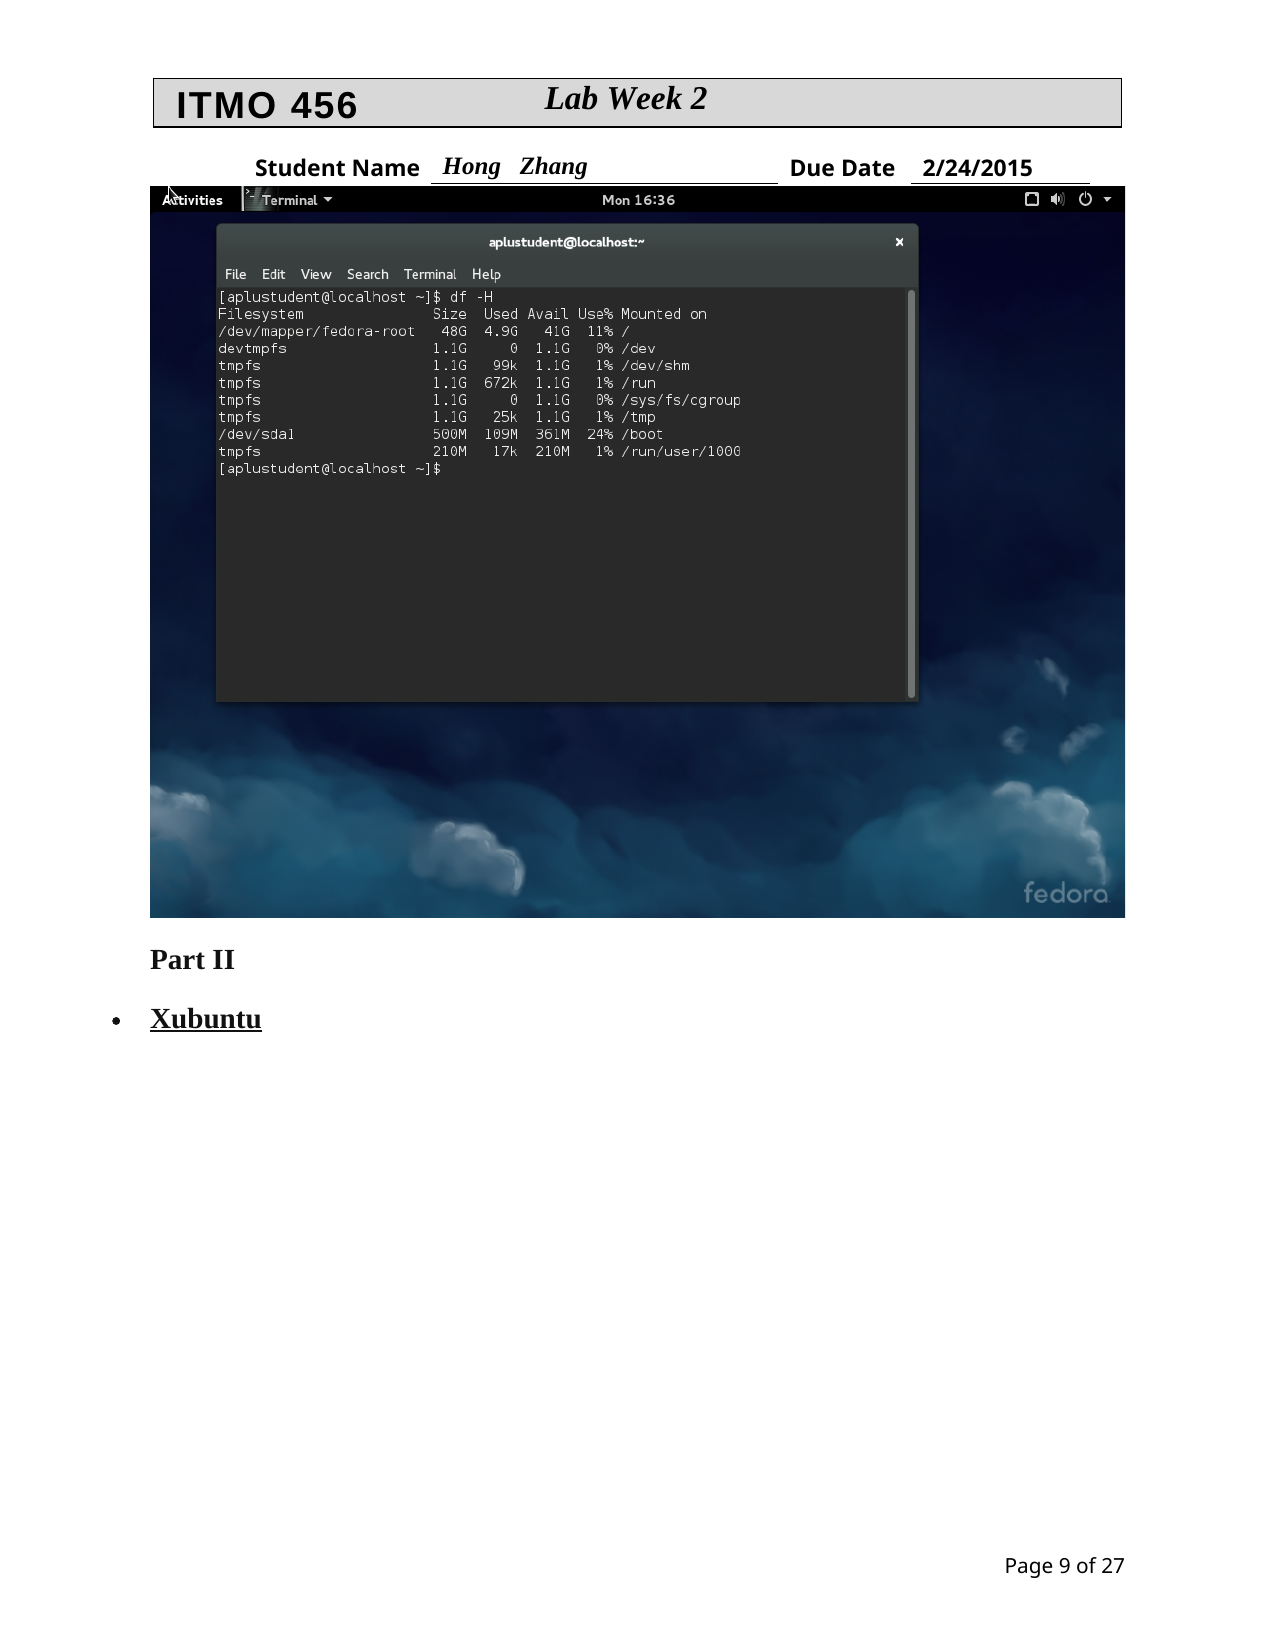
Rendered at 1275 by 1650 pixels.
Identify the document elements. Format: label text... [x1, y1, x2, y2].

picture [150, 186, 1125, 918]
text Part II [150, 942, 1125, 976]
list Xubuntu [112, 1001, 1125, 1034]
